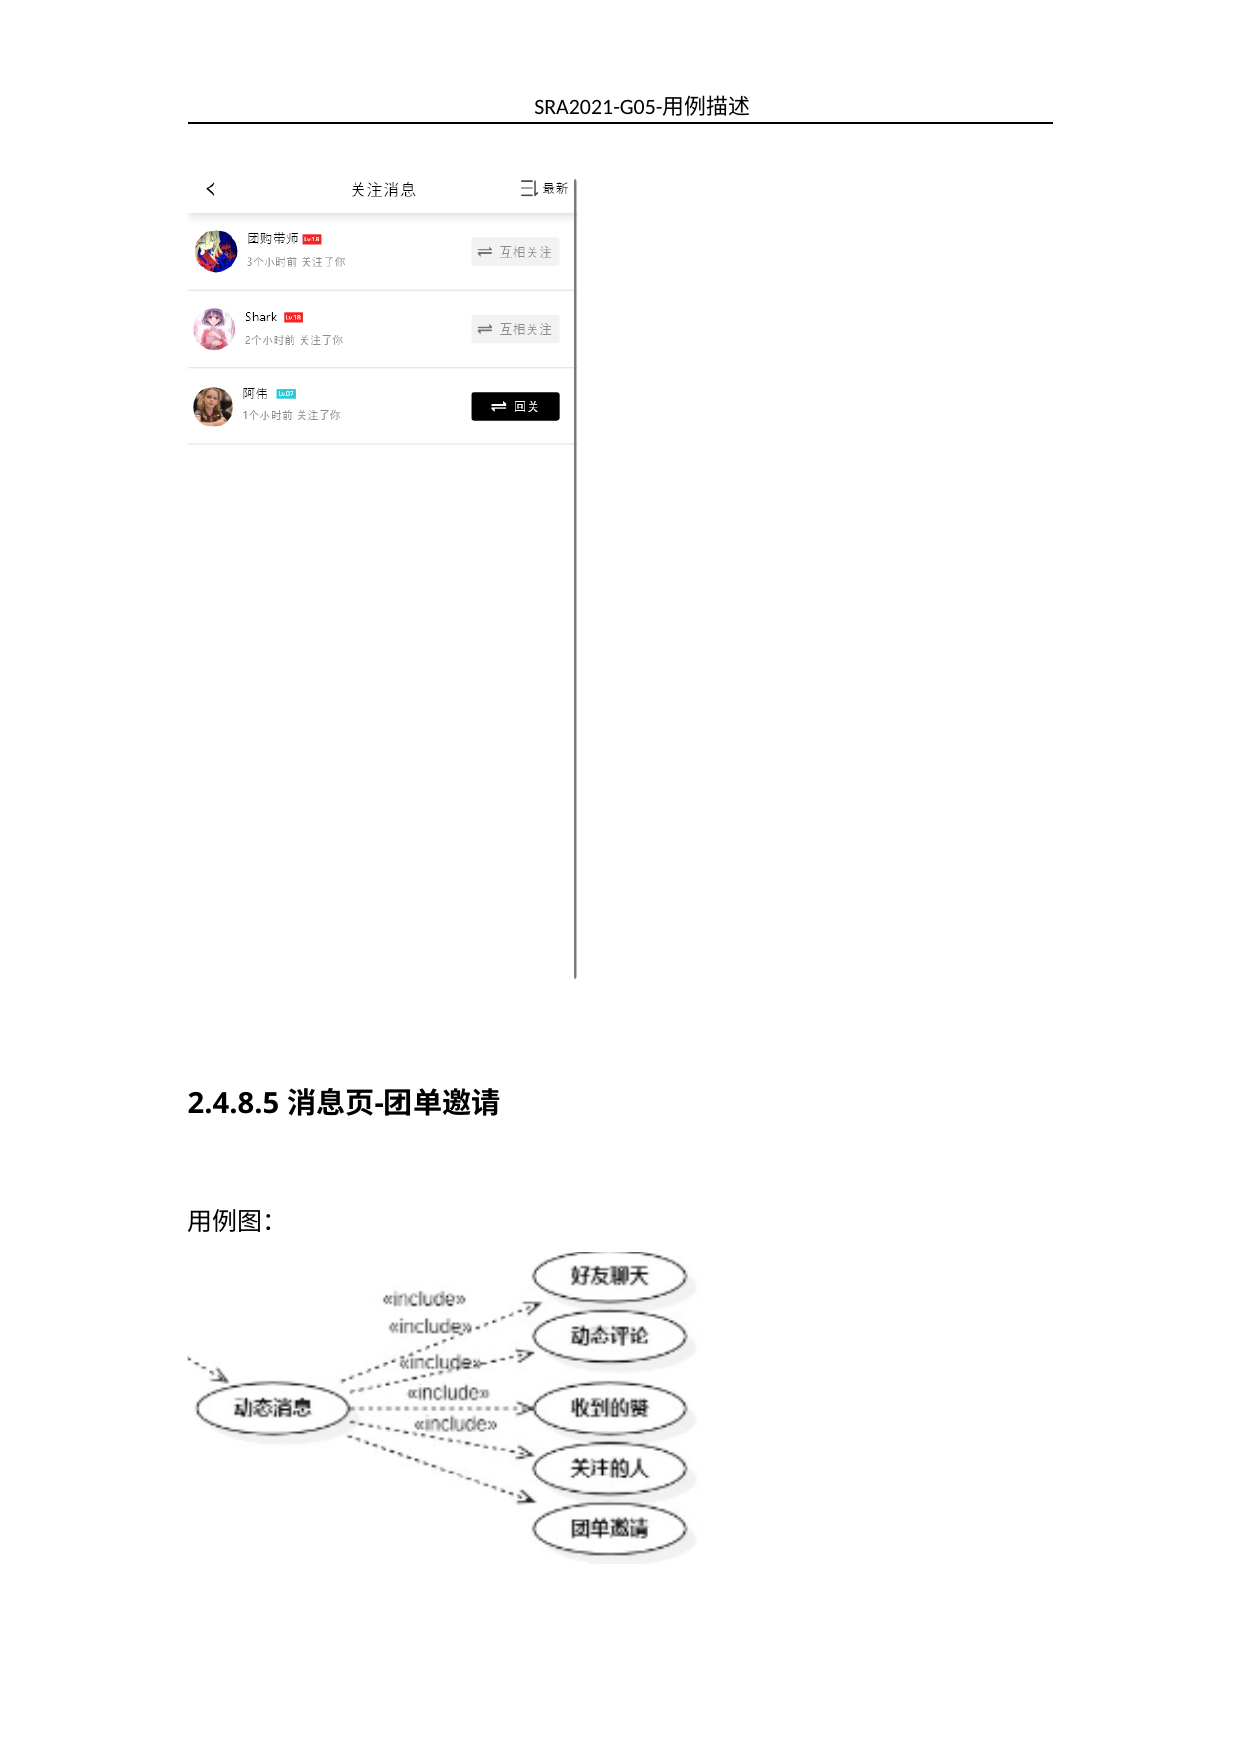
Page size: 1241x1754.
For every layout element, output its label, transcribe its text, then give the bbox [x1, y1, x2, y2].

subtitle 2.4.8.5 消息页-团单邀请 [187, 1069, 1053, 1134]
picture [187, 162, 578, 1006]
text 用例图： [187, 1187, 1053, 1252]
picture [187, 1252, 713, 1564]
